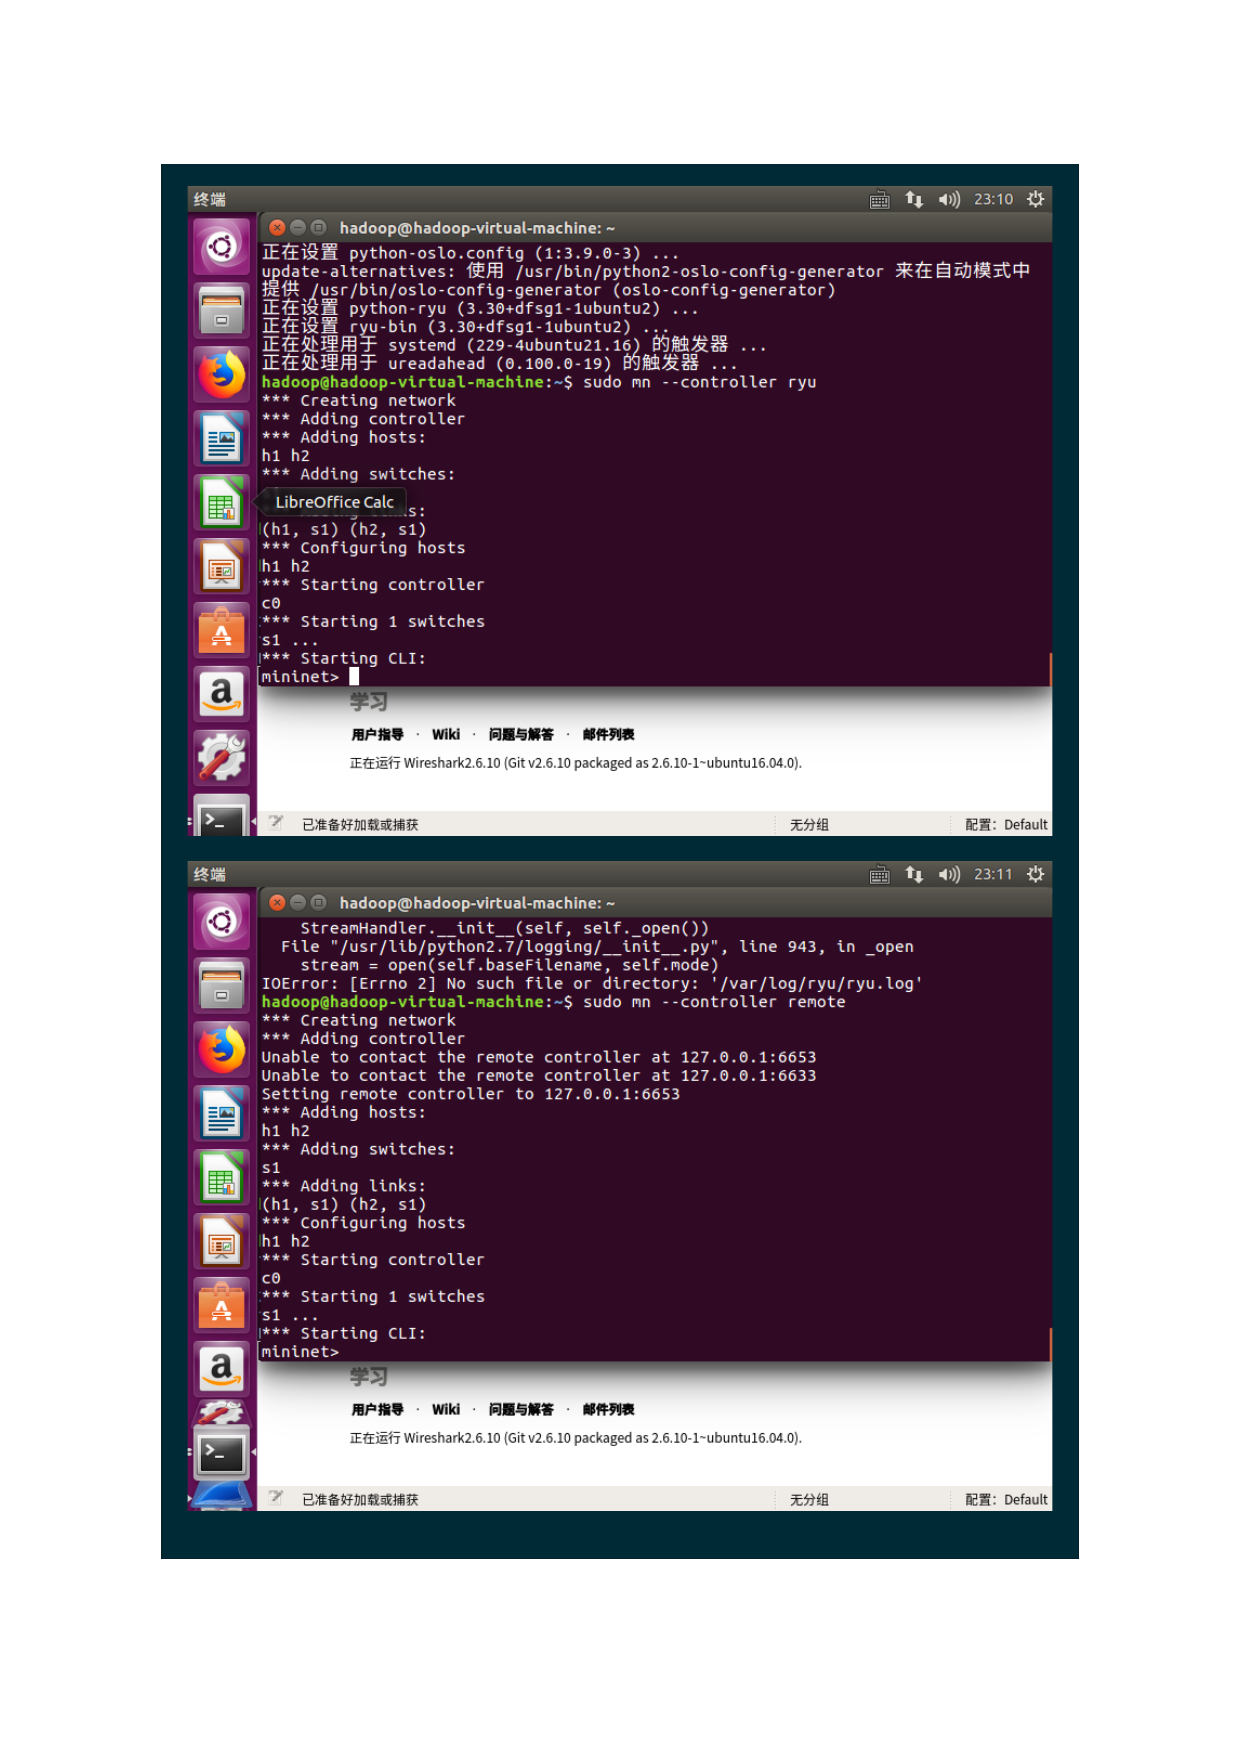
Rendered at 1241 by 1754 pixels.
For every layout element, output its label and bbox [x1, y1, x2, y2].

picture [188, 862, 1052, 1510]
picture [188, 187, 1052, 835]
